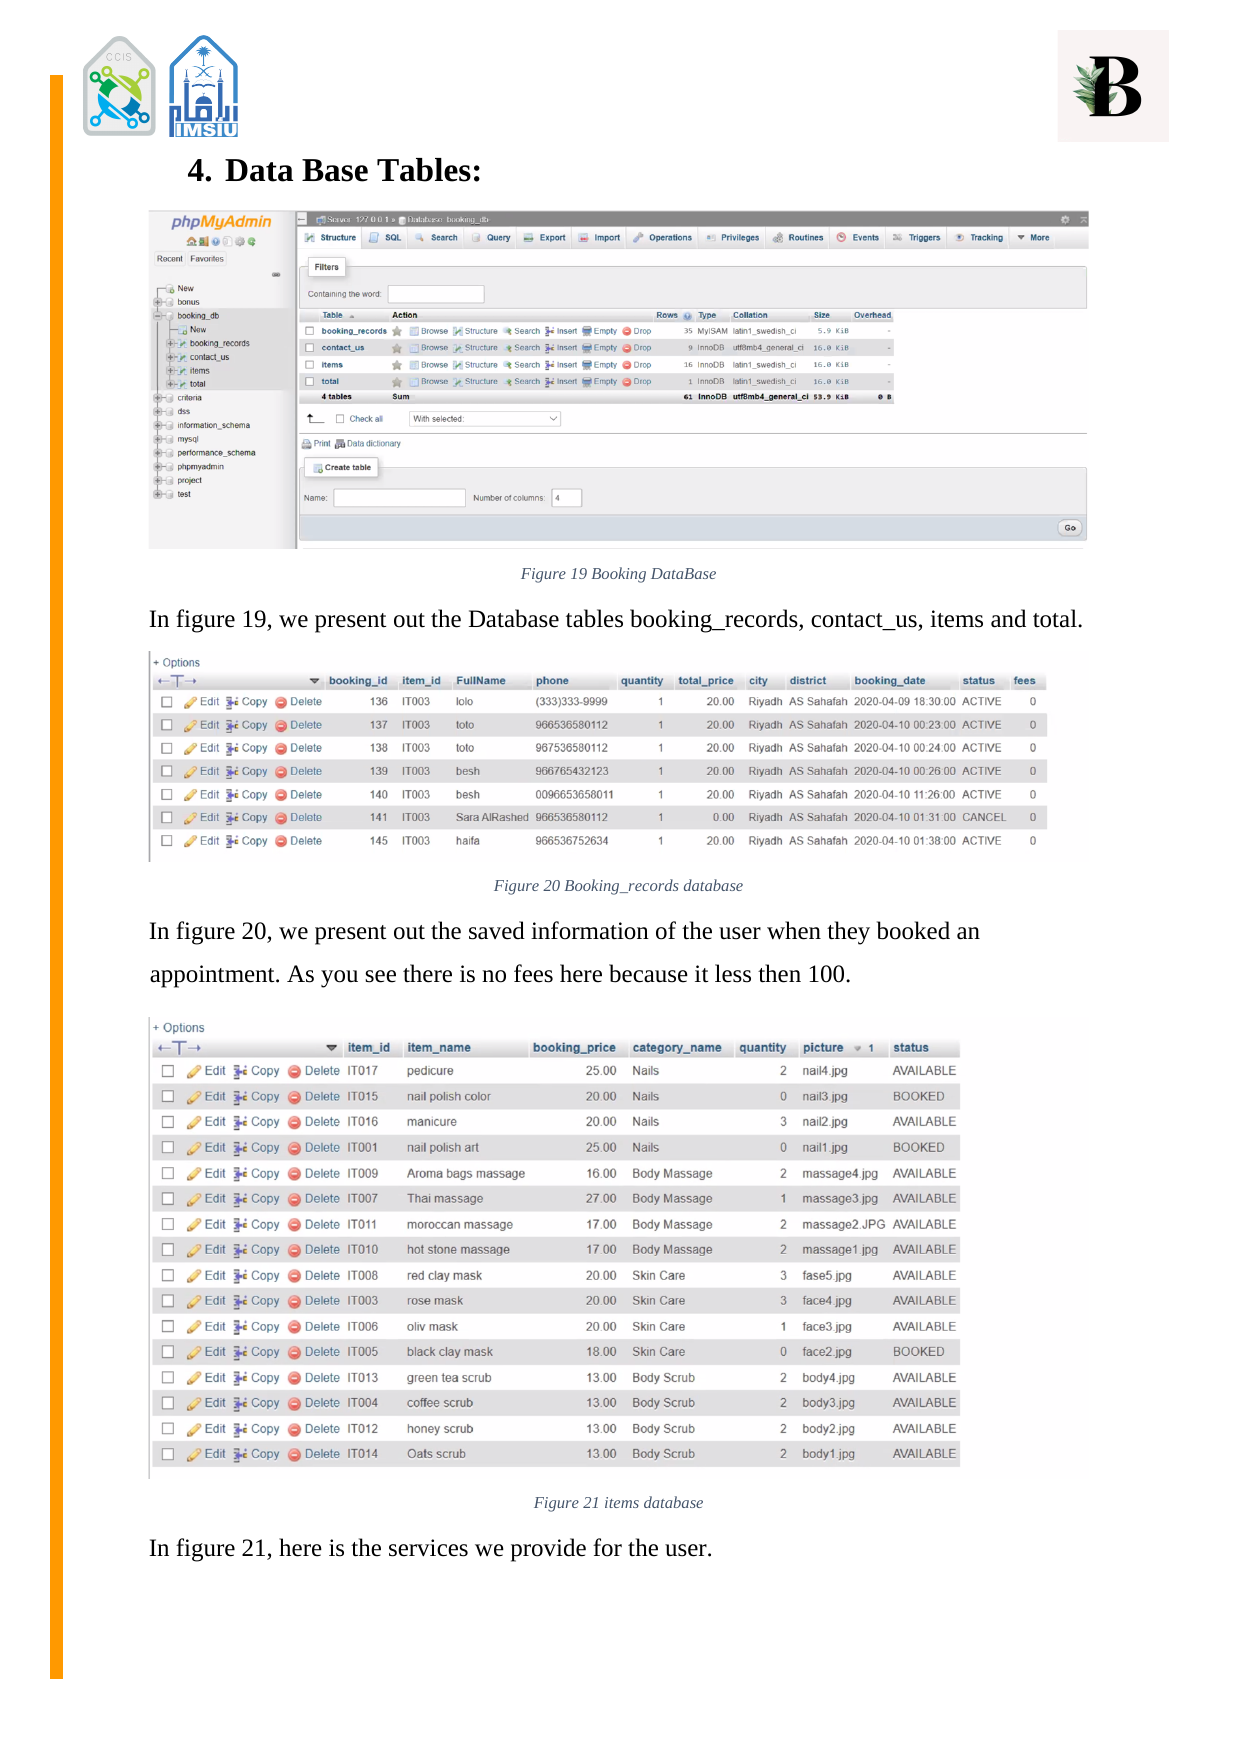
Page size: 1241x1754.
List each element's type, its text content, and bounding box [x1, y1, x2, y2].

text In figure 19, we present out the Database tables booking_records, contact_us, items and total. [148, 604, 1090, 633]
text Figure 19 Booking DataBase [148, 564, 1090, 583]
picture [148, 210, 1089, 549]
picture [148, 1017, 1089, 1479]
text Figure 21 items database [148, 1493, 1090, 1512]
picture [1057, 30, 1169, 142]
picture [71, 11, 261, 142]
text In figure 21, here is the services we provide for the user. [148, 1533, 1090, 1562]
text Figure 20 Booking_records database [148, 876, 1090, 895]
subtitle Data Base Tables: [187, 150, 1092, 188]
text In figure 20, we present out the saved information of the user when they booked an appointment. As you see there is no fees here because it less then 100. [148, 916, 1090, 988]
picture [148, 651, 1089, 862]
